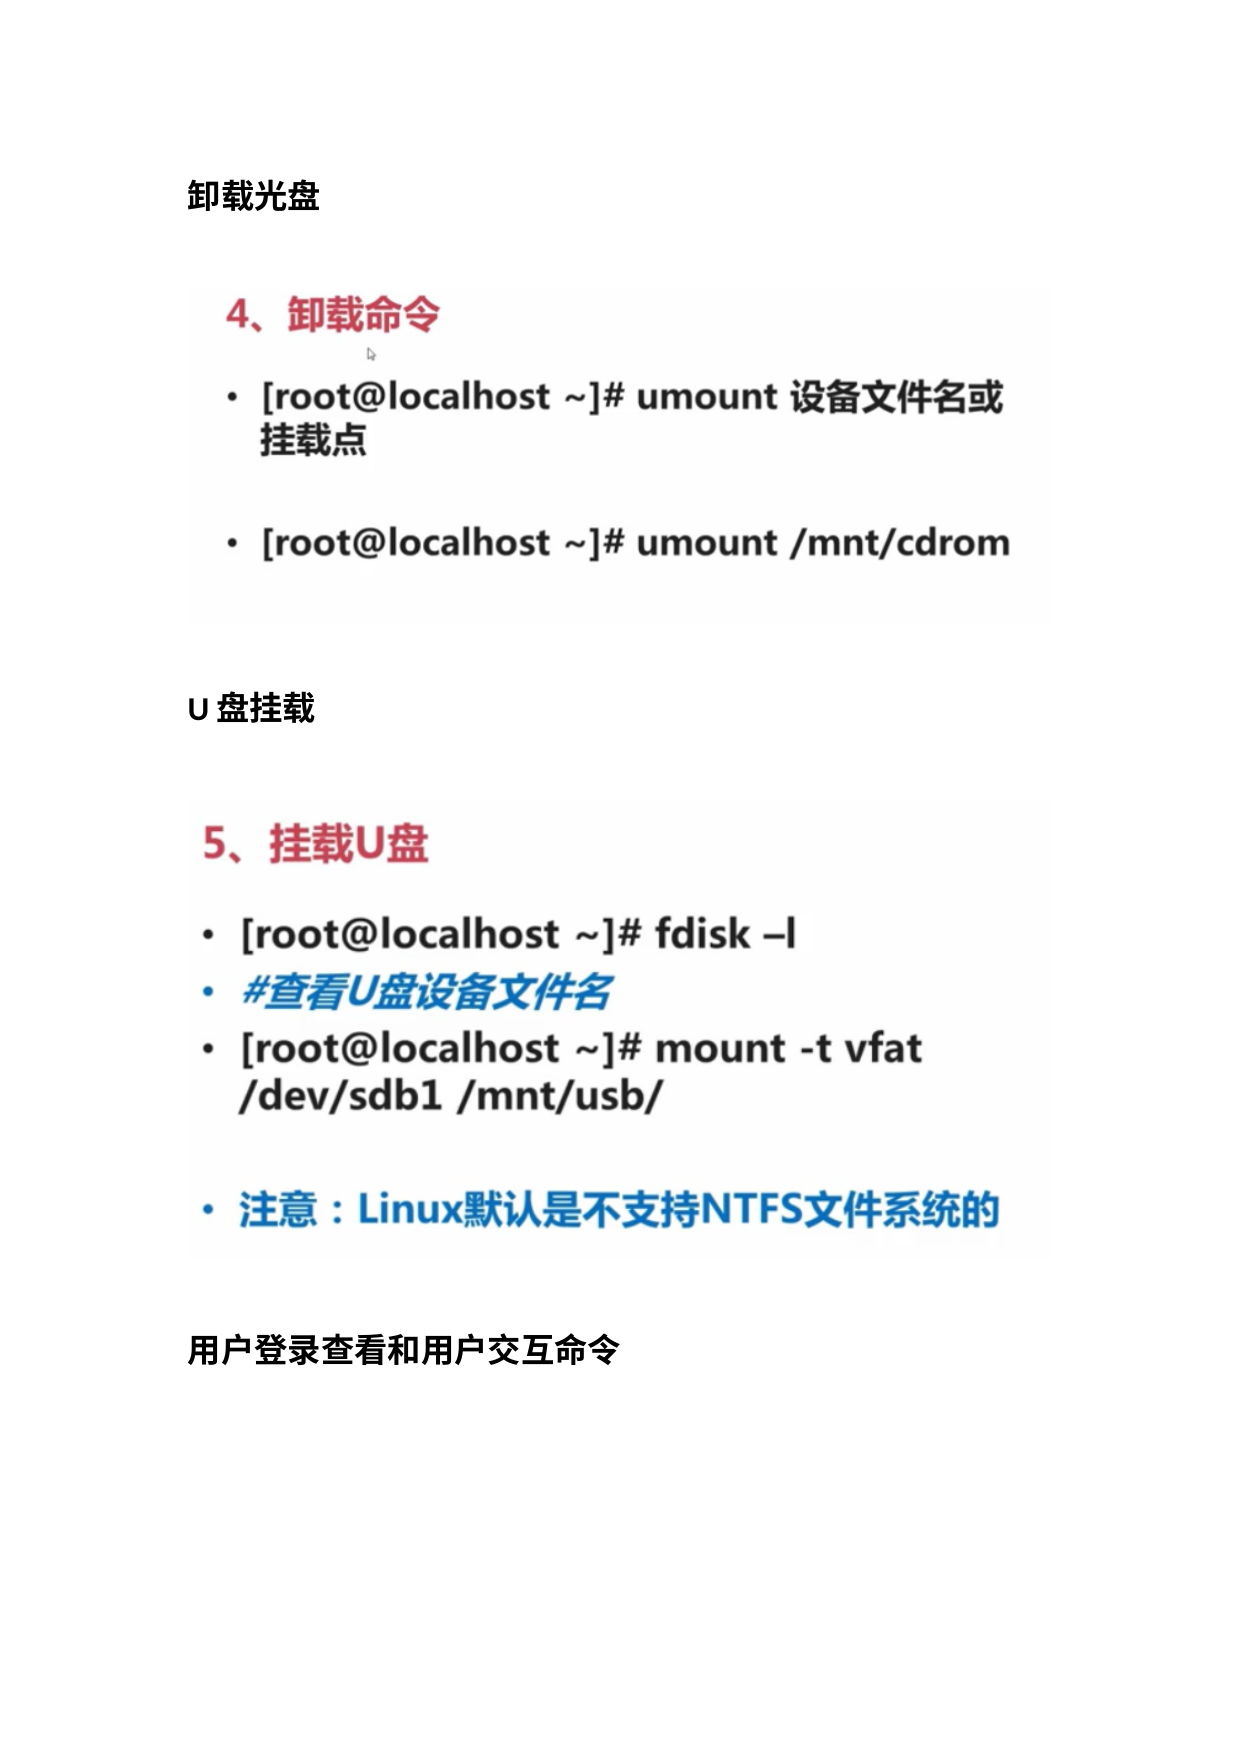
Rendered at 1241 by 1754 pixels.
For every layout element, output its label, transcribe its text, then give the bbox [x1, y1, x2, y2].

subtitle U盘挂载 [187, 674, 1053, 739]
picture [187, 801, 1053, 1259]
subtitle 卸载光盘 [187, 162, 1053, 227]
subtitle 用户登录查看和用户交互命令 [187, 1316, 1053, 1381]
picture [187, 289, 1053, 623]
